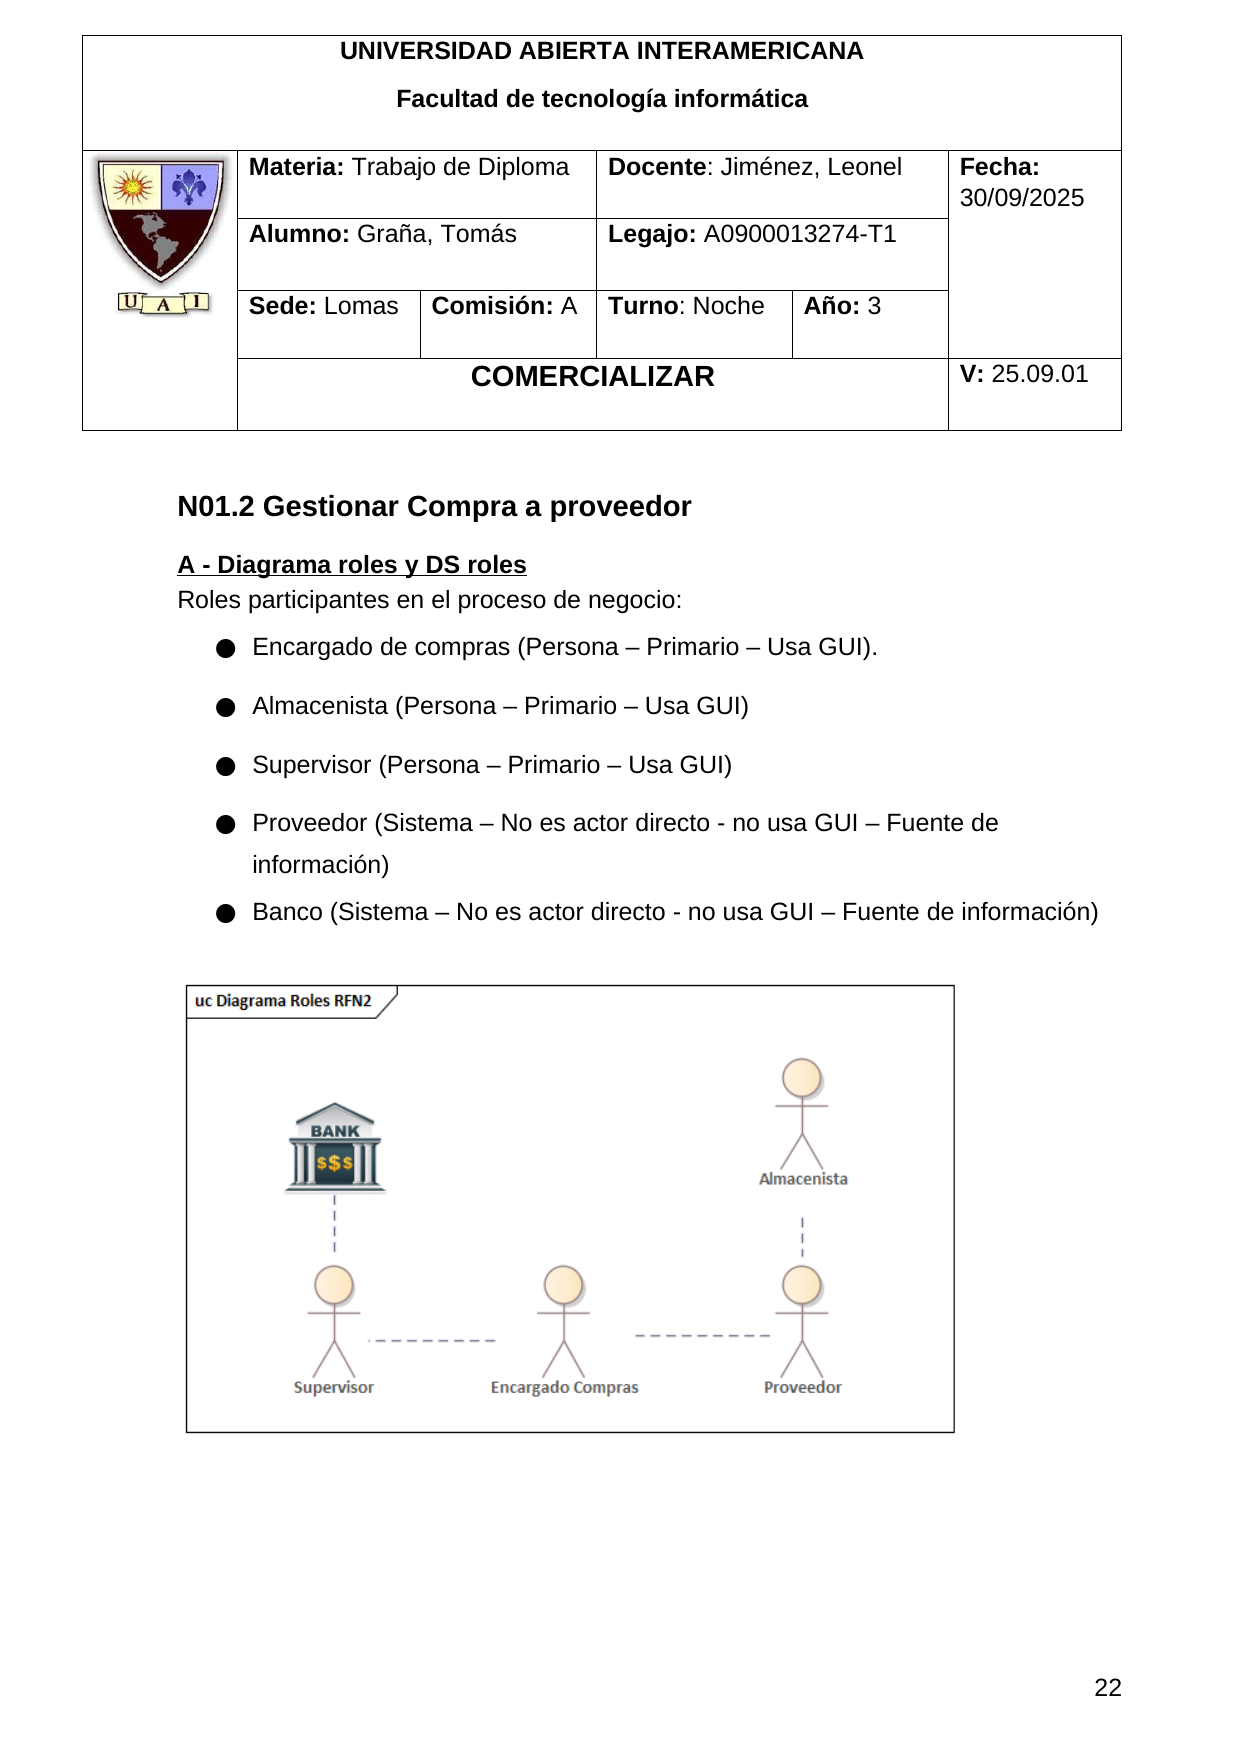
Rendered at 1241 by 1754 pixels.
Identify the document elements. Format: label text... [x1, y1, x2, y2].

subtitle A - Diagrama roles y DS roles [177, 550, 1122, 579]
list Banco (Sistema – No es actor directo - no usa GUI – Fuente de información) [214, 883, 1122, 935]
picture [177, 975, 965, 1442]
list Supervisor (Persona – Primario – Usa GUI) [214, 736, 1122, 787]
picture [87, 151, 234, 320]
text Roles participantes en el proceso de negocio: [177, 585, 1122, 614]
list Encargado de compras (Persona – Primario – Usa GUI). [214, 618, 1122, 669]
subtitle N01.2 Gestionar Compra a proveedor [177, 489, 1122, 522]
list Almacenista (Persona – Primario – Usa GUI) [214, 677, 1122, 728]
list Proveedor (Sistema – No es actor directo - no usa GUI – Fuente de información) [214, 795, 1122, 879]
